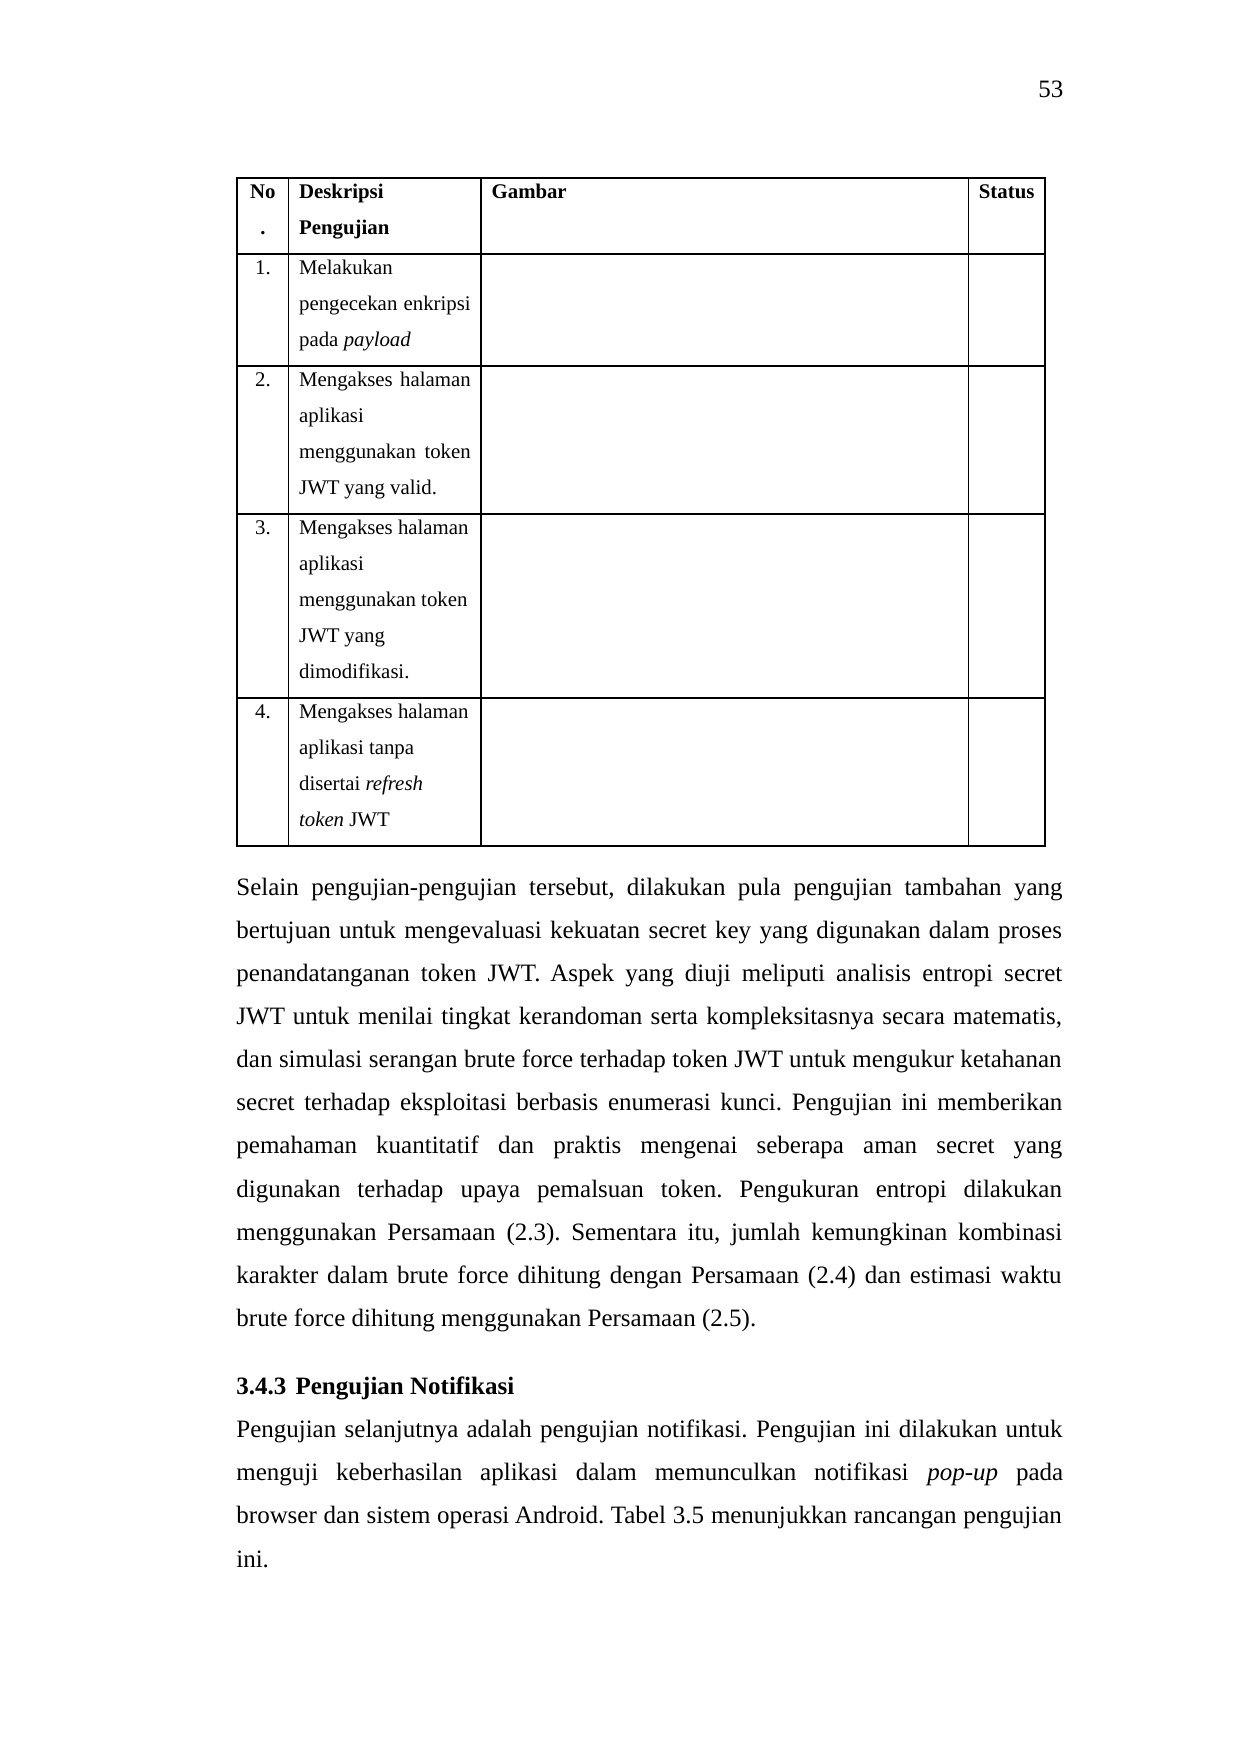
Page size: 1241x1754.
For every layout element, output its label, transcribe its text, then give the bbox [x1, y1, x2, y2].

table_cell 3. [238, 515, 288, 697]
table_cell 4. [238, 699, 288, 845]
table_cell Mengakses halaman aplikasi menggunakan token JWT yang dimodifikasi. [289, 515, 480, 697]
table_header Deskripsi Pengujian [289, 179, 480, 253]
table_cell Mengakses halaman aplikasi menggunakan token JWT yang valid. [289, 367, 480, 513]
table_cell [969, 699, 1044, 845]
table_cell [482, 367, 968, 513]
table_cell [482, 515, 968, 697]
table_header Status [969, 179, 1044, 253]
table_cell [969, 255, 1044, 365]
table_header Gambar [482, 179, 968, 253]
table_cell [969, 367, 1044, 513]
table_cell Mengakses halaman aplikasi tanpa disertai refresh token JWT [289, 699, 480, 845]
text Selain pengujian-pengujian tersebut, dilakukan pula pengujian tambahan yang bertujuan untuk mengevaluasi kekuatan secret key yang digunakan dalam proses penandatanganan token JWT. Aspek yang diuji meliputi analisis entropi secret JWT untuk menilai tingkat kerandoman serta kompleksitasnya secara matematis, dan simulasi serangan brute force terhadap token JWT untuk mengukur ketahanan secret terhadap eksploitasi berbasis enumerasi kunci. Pengujian ini memberikan pemahaman kuantitatif dan praktis mengenai seberapa aman secret yang digunakan terhadap upaya pemalsuan token. Pengukuran entropi dilakukan menggunakan Persamaan (2.3). Sementara itu, jumlah kemungkinan kombinasi karakter dalam brute force dihitung dengan Persamaan (2.4) dan estimasi waktu brute force dihitung menggunakan Persamaan (2.5). [236, 872, 1063, 1332]
table_cell 1. [238, 255, 288, 365]
table_header No. [238, 179, 288, 253]
table_cell [969, 515, 1044, 697]
text Pengujian selanjutnya adalah pengujian notifikasi. Pengujian ini dilakukan untuk menguji keberhasilan aplikasi dalam memunculkan notifikasi pop-up pada browser dan sistem operasi Android. Tabel 3.5 menunjukkan rancangan pengujian ini. [236, 1414, 1063, 1572]
table_cell [482, 699, 968, 845]
table_cell [482, 255, 968, 365]
text Pengujian Notifikasi [236, 1371, 1063, 1400]
table_cell Melakukan pengecekan enkripsi pada payload [289, 255, 480, 365]
table_cell 2. [238, 367, 288, 513]
